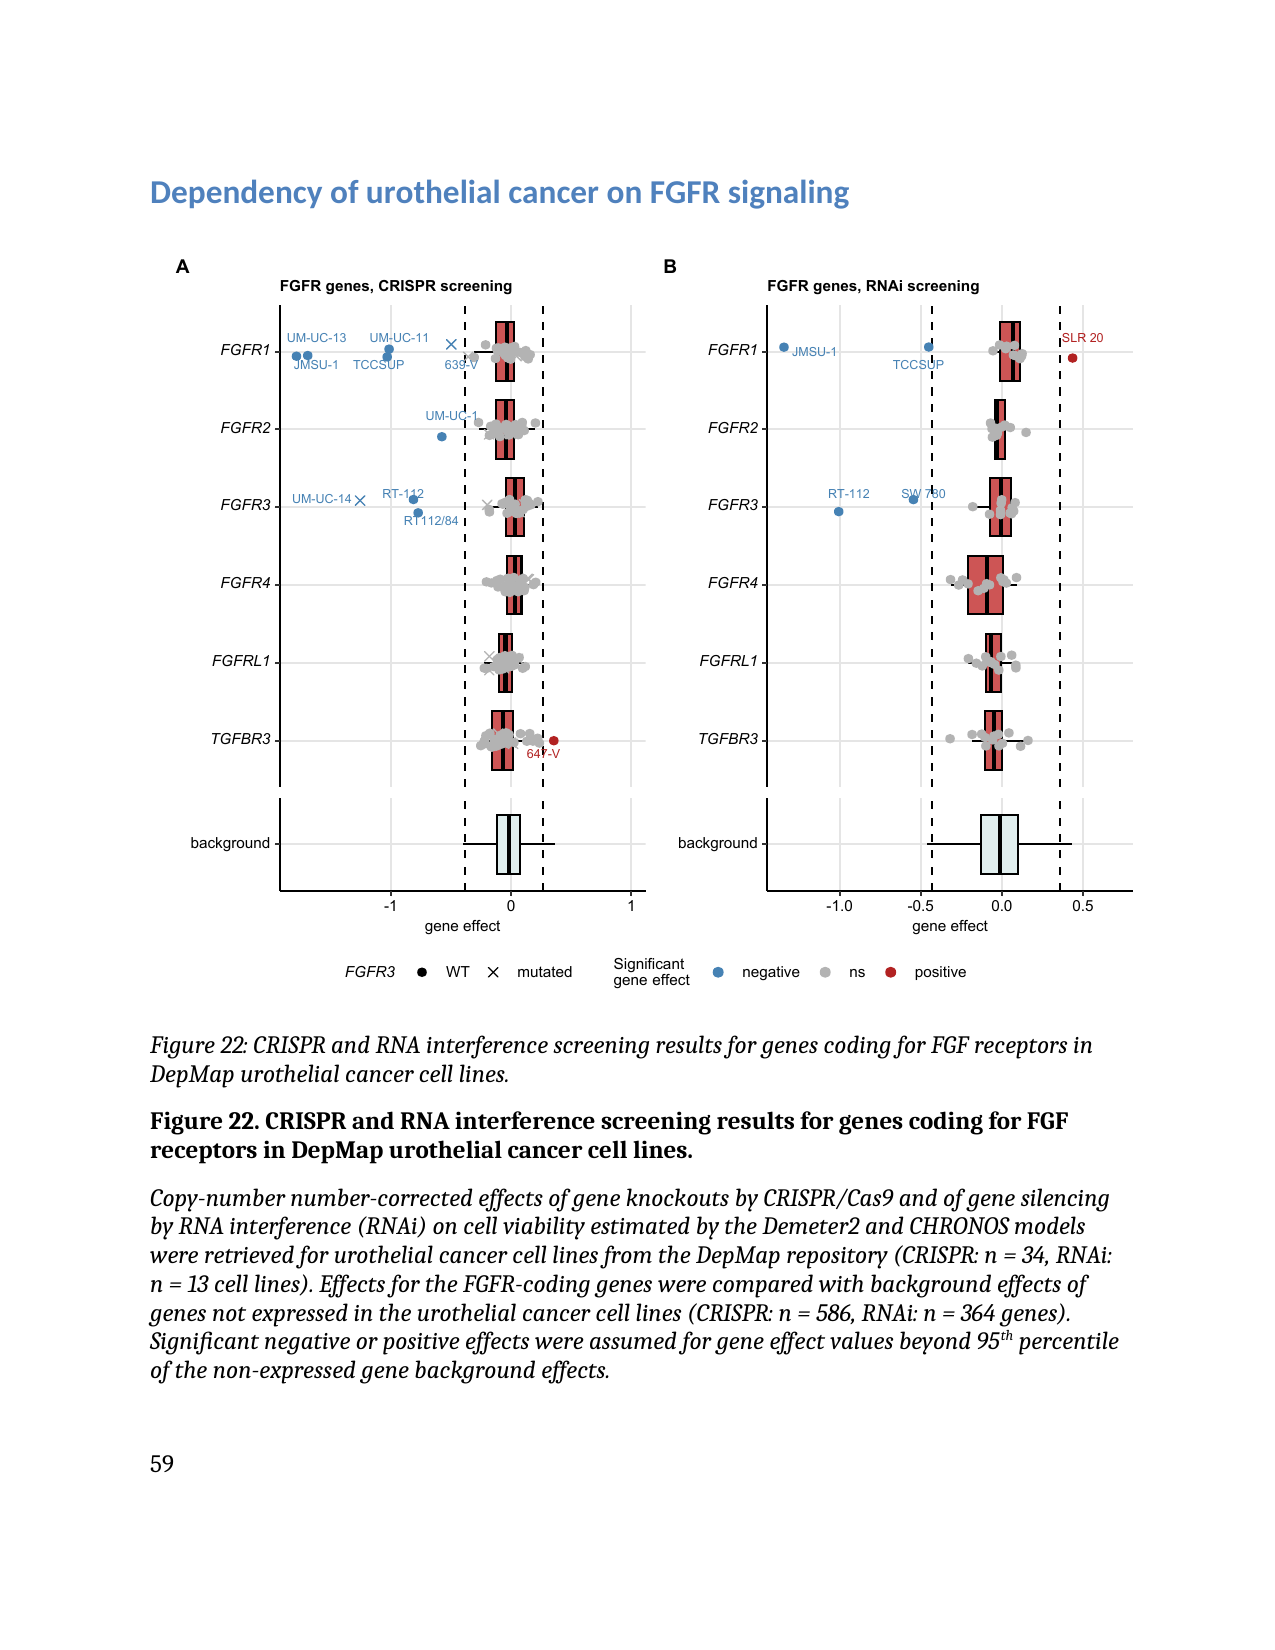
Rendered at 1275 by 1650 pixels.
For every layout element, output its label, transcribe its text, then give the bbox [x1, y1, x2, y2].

subtitle Dependency of urothelial cancer on FGFR signaling [150, 171, 1125, 212]
text Figure 22. CRISPR and RNA interference screening results for genes coding for FGF receptors in DepMap urothelial cancer cell lines. [150, 1107, 1125, 1165]
text Figure 22: CRISPR and RNA interference screening results for genes coding for FGF receptors in DepMap urothelial cancer cell lines. [150, 1031, 1125, 1088]
text Copy-number number-corrected effects of gene knockouts by CRISPR/Cas9 and of gene silencing by RNA interference (RNAi) on cell viability estimated by the Demeter2 and CHRONOS models were retrieved for urothelial cancer cell lines from the DepMap repository (CRISPR: n = 34, RNAi: n = 13 cell lines). Effects for the FGFR-coding genes were compared with background effects of genes not expressed in the urothelial cancer cell lines (CRISPR: n = 586, RNAi: n = 364 genes). Significant negative or positive effects were assumed for gene effect values beyond 95th percentile of the non-expressed gene background effects. [150, 1183, 1125, 1385]
